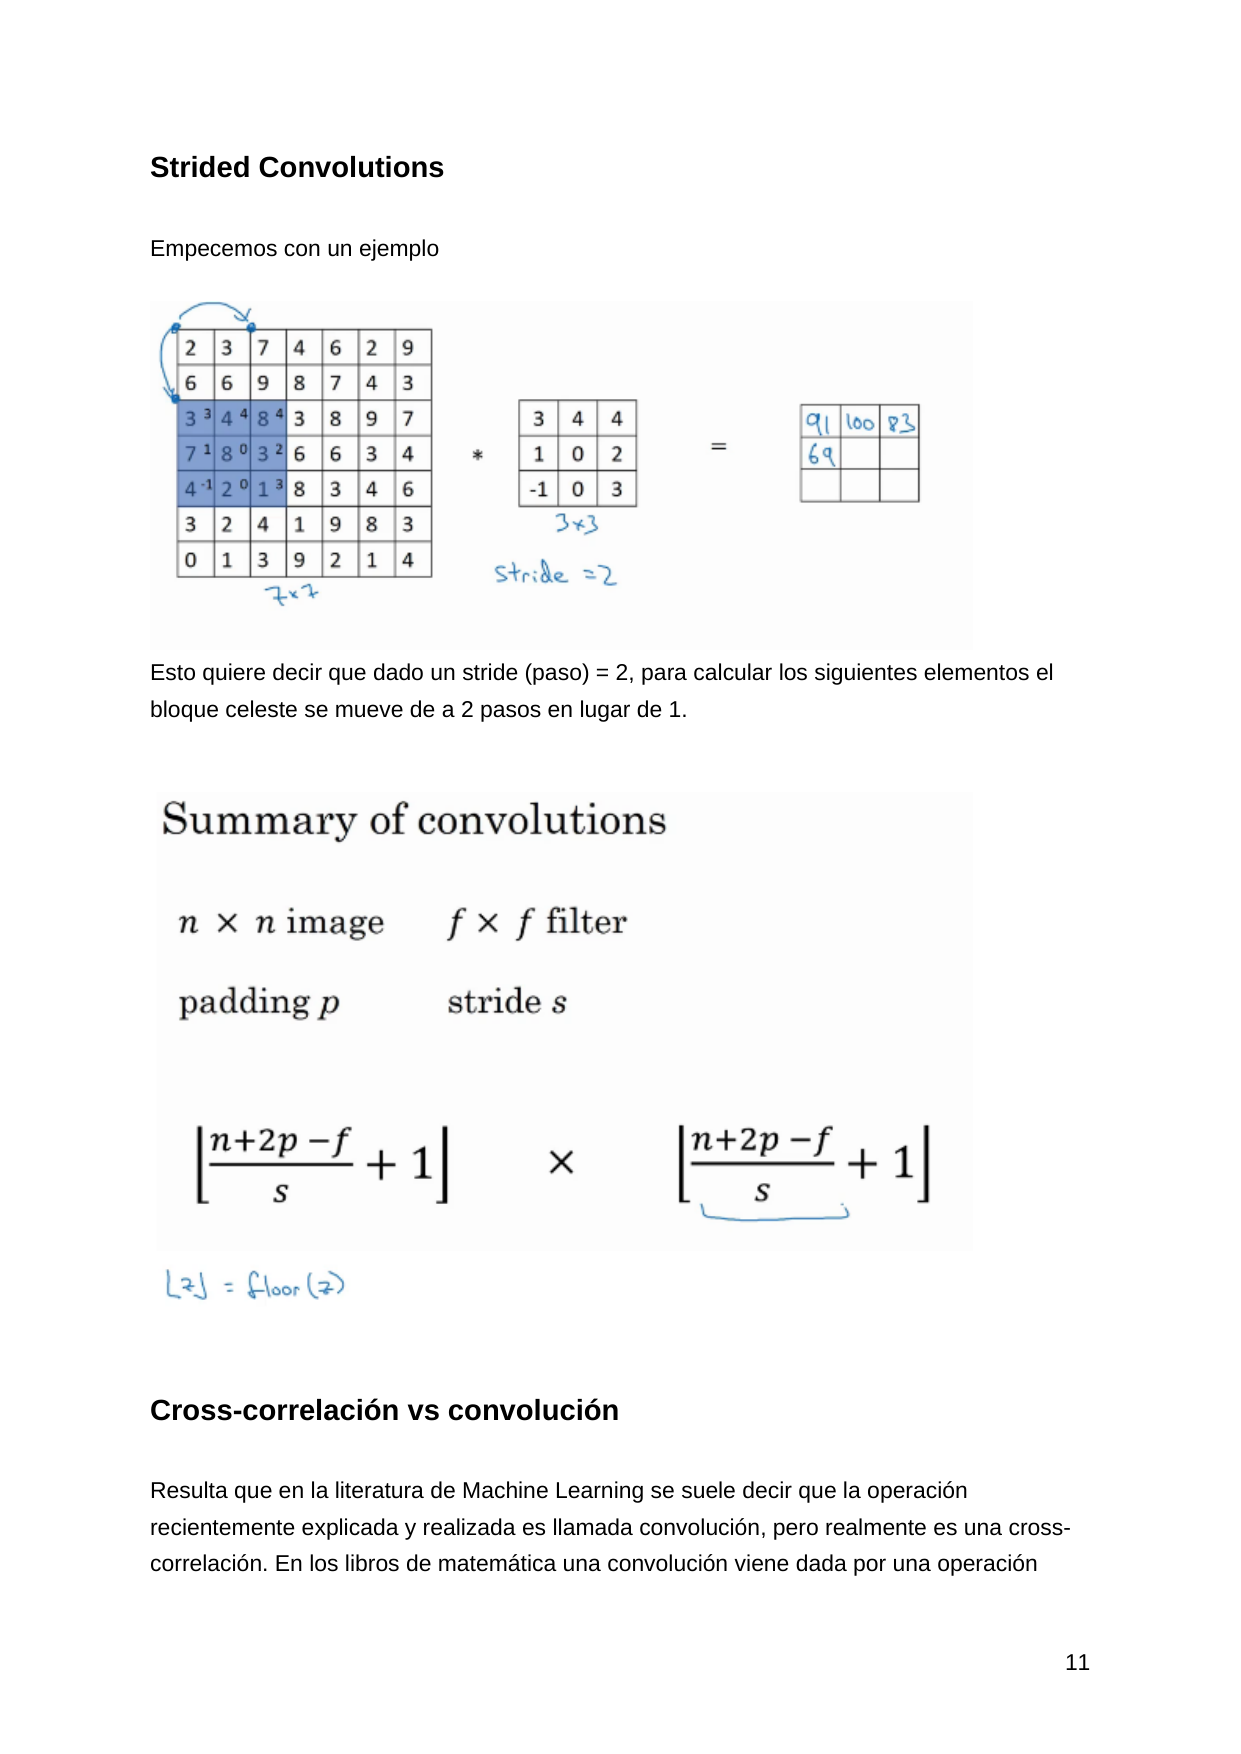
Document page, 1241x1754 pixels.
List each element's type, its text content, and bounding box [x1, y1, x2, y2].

picture [150, 1260, 355, 1324]
subtitle Strided Convolutions [150, 150, 1090, 183]
picture [150, 301, 973, 650]
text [150, 1477, 1090, 1576]
subtitle Cross-correlación vs convolución [150, 1393, 1090, 1426]
picture [156, 792, 973, 1251]
text Esto quiere decir que dado un stride (paso) = 2, para calcular los siguientes elementos el bloque celeste se mueve de a 2 pasos en lugar de 1. [150, 659, 1090, 722]
text Empecemos con un ejemplo [150, 235, 1090, 261]
